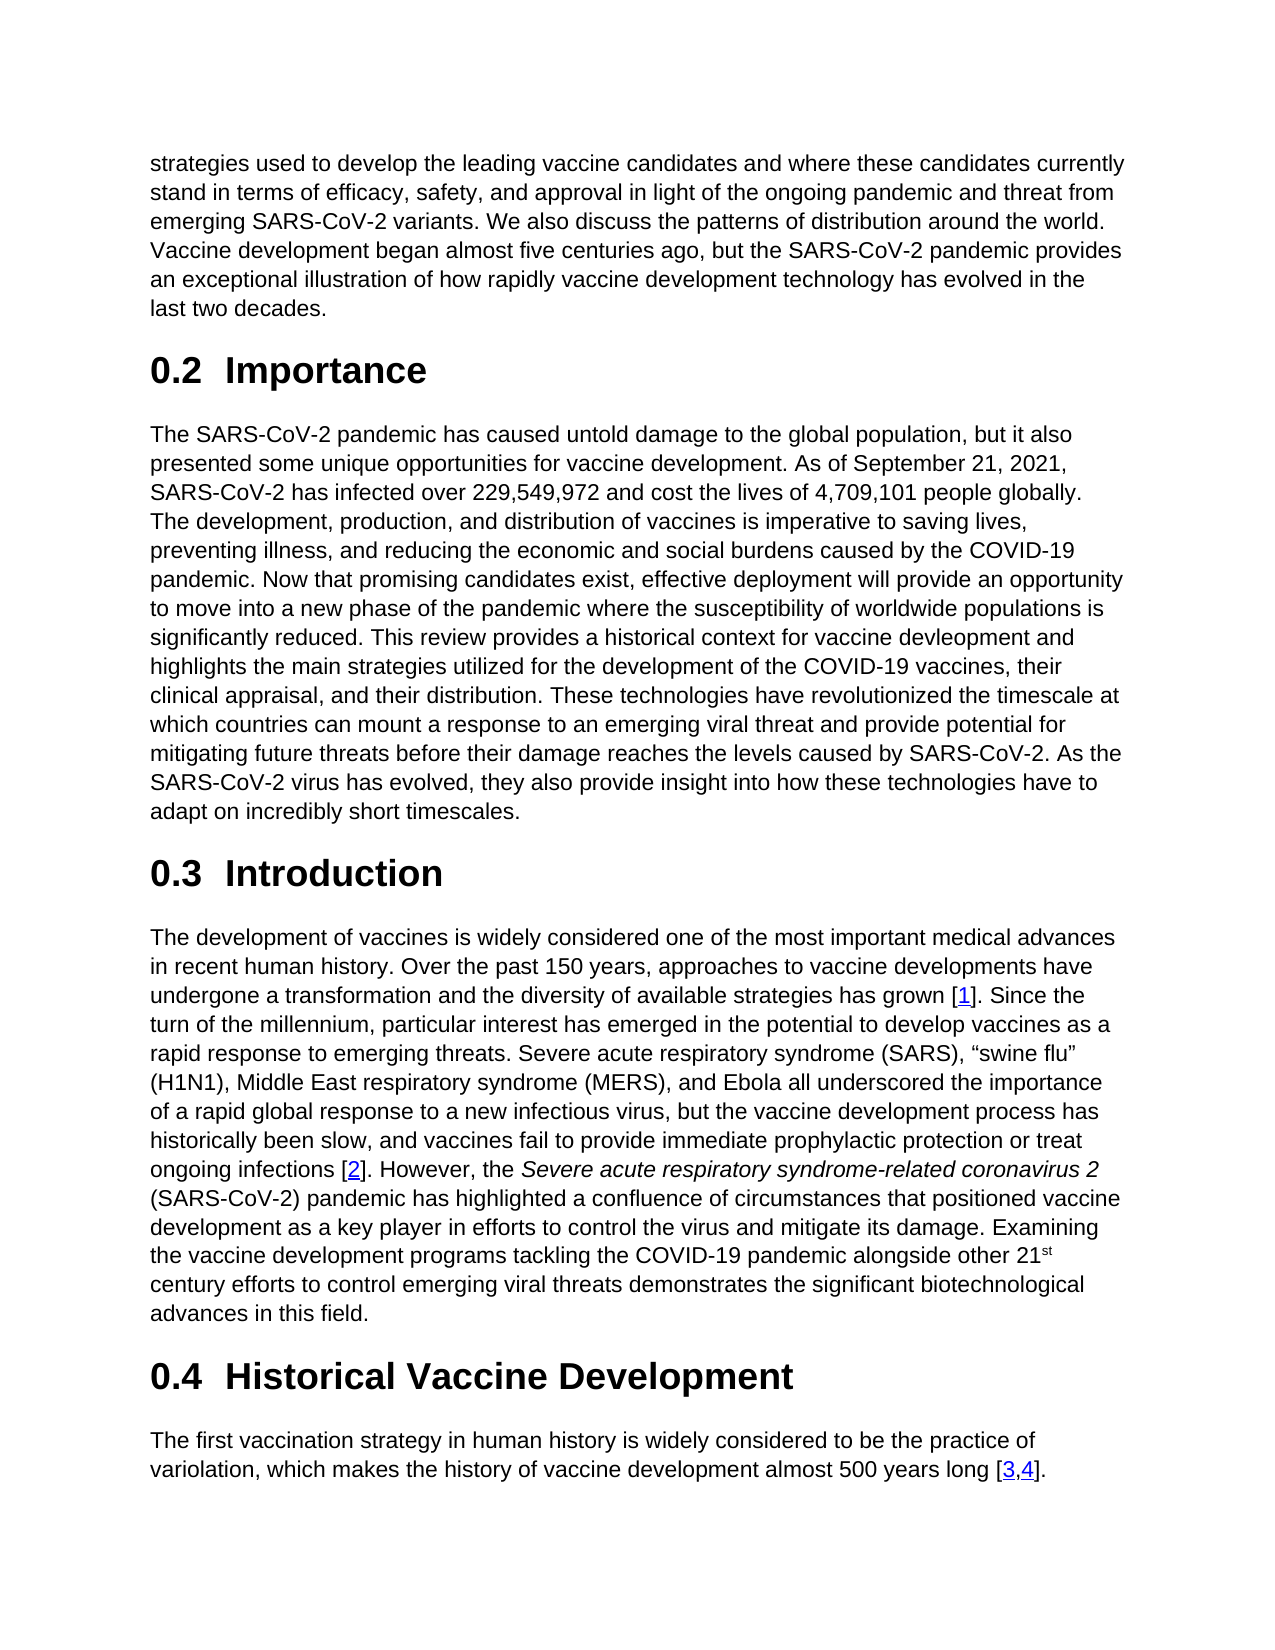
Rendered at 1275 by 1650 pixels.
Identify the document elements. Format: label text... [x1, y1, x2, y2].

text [150, 150, 1125, 321]
subtitle 0.3 Introduction [150, 852, 1125, 895]
subtitle 0.4 Historical Vaccine Development [150, 1354, 1125, 1397]
text The development of vaccines is widely considered one of the most important medical advances in recent human history. Over the past 150 years, approaches to vaccine developments have undergone a transformation and the diversity of available strategies has grown [1]. Since the turn of the millennium, particular interest has emerged in the potential to develop vaccines as a rapid response to emerging threats. Severe acute respiratory syndrome (SARS), “swine flu” (H1N1), Middle East respiratory syndrome (MERS), and Ebola all underscored the importance of a rapid global response to a new infectious virus, but the vaccine development process has historically been slow, and vaccines fail to provide immediate prophylactic protection or treat ongoing infections [2]. However, the Severe acute respiratory syndrome-related coronavirus 2 (SARS-CoV-2) pandemic has highlighted a confluence of circumstances that positioned vaccine development as a key player in efforts to control the virus and mitigate its damage. Examining the vaccine development programs tackling the COVID-19 pandemic alongside other 21st century efforts to control emerging viral threats demonstrates the significant biotechnological advances in this field. [150, 924, 1125, 1327]
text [150, 1427, 1125, 1482]
text The SARS-CoV-2 pandemic has caused untold damage to the global population, but it also presented some unique opportunities for vaccine development. As of September 21, 2021, SARS-CoV-2 has infected over 229,549,972 and cost the lives of 4,709,101 people globally. The development, production, and distribution of vaccines is imperative to saving lives, preventing illness, and reducing the economic and social burdens caused by the COVID-19 pandemic. Now that promising candidates exist, effective deployment will provide an opportunity to move into a new phase of the pandemic where the susceptibility of worldwide populations is significantly reduced. This review provides a historical context for vaccine devleopment and highlights the main strategies utilized for the development of the COVID-19 vaccines, their clinical appraisal, and their distribution. These technologies have revolutionized the timescale at which countries can mount a response to an emerging viral threat and provide potential for mitigating future threats before their damage reaches the levels caused by SARS-CoV-2. As the SARS-CoV-2 virus has evolved, they also provide insight into how these technologies have to adapt on incredibly short timescales. [150, 421, 1125, 824]
subtitle 0.2 Importance [150, 349, 1125, 392]
